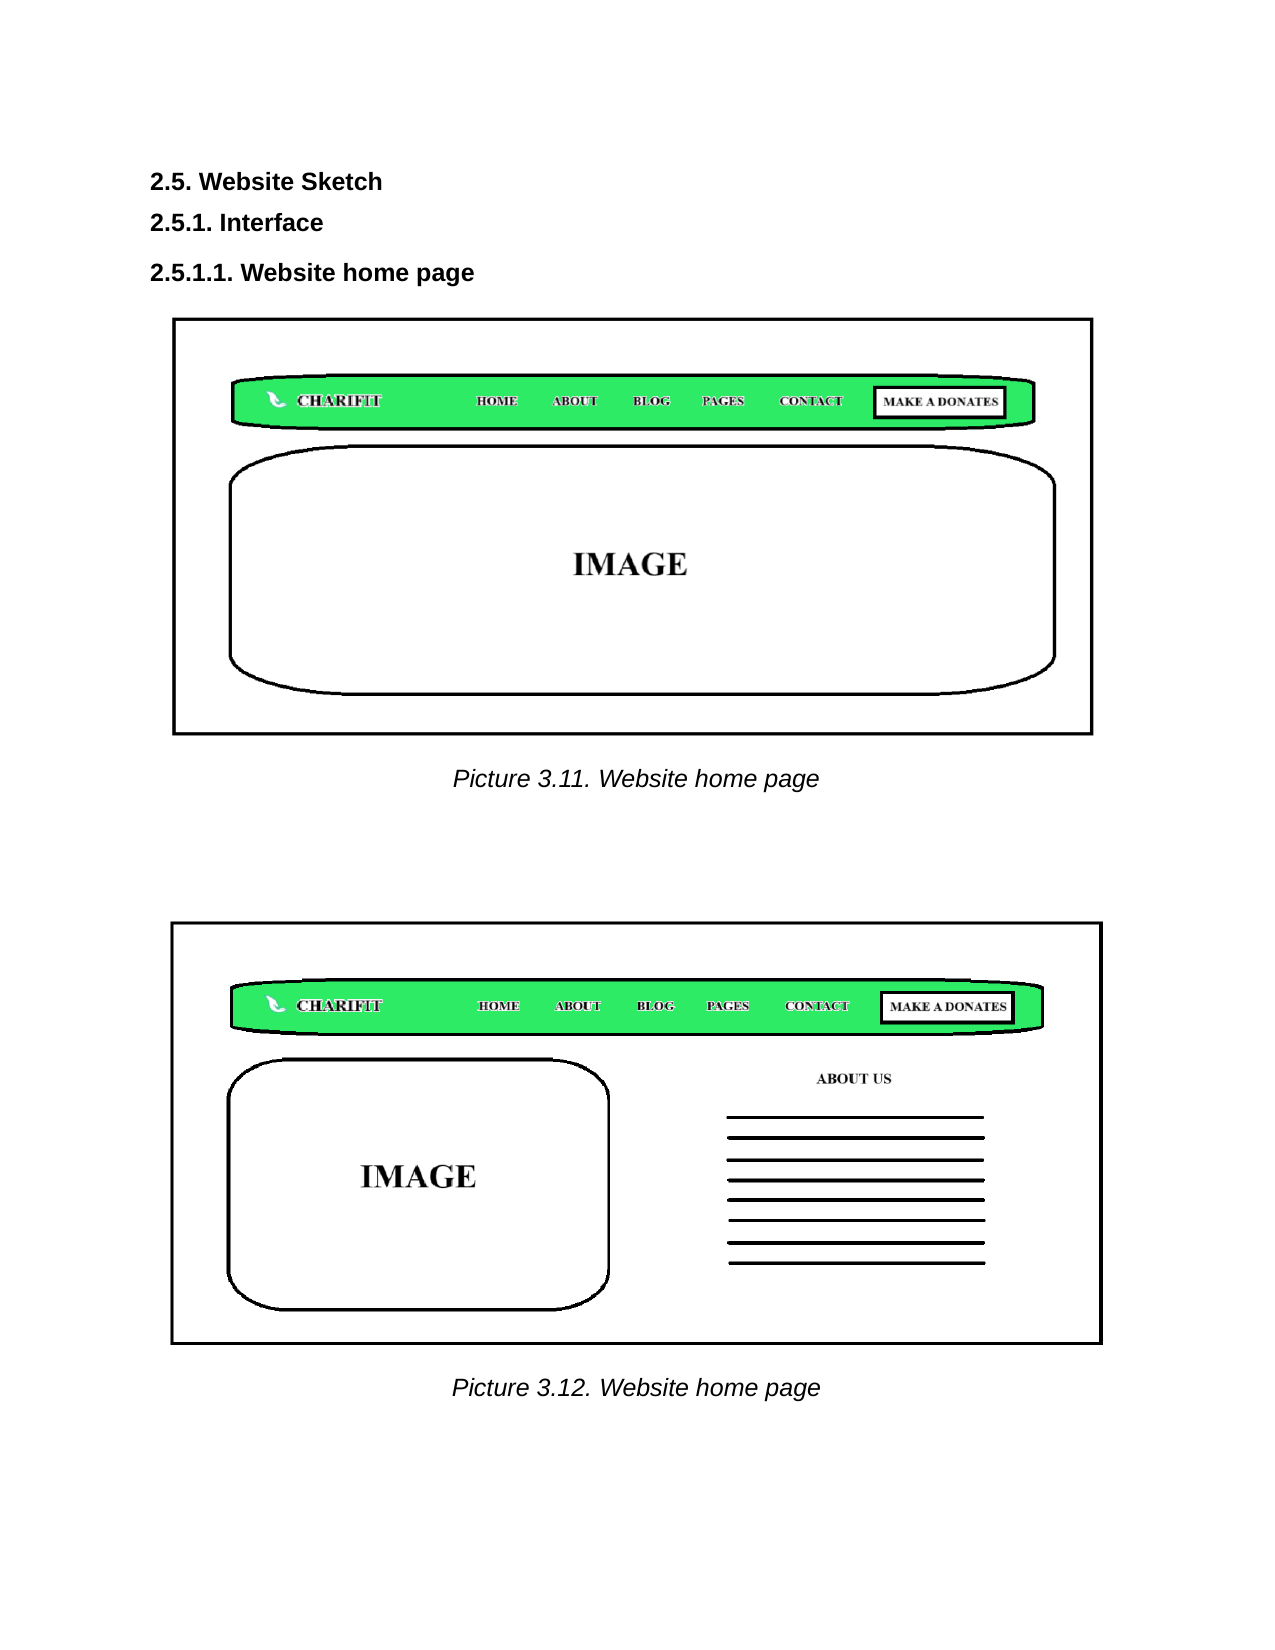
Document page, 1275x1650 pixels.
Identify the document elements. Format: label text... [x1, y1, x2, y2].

text 2.5.1.1. Website home page [150, 258, 1125, 286]
text 2.5.1. Interface [150, 208, 1125, 237]
text Picture 3.12. Website home page [150, 1372, 1125, 1401]
picture [150, 307, 1125, 743]
subtitle 2.5. Website Sketch [150, 167, 1125, 195]
text Picture 3.11. Website home page [150, 763, 1125, 792]
picture [150, 912, 1125, 1352]
